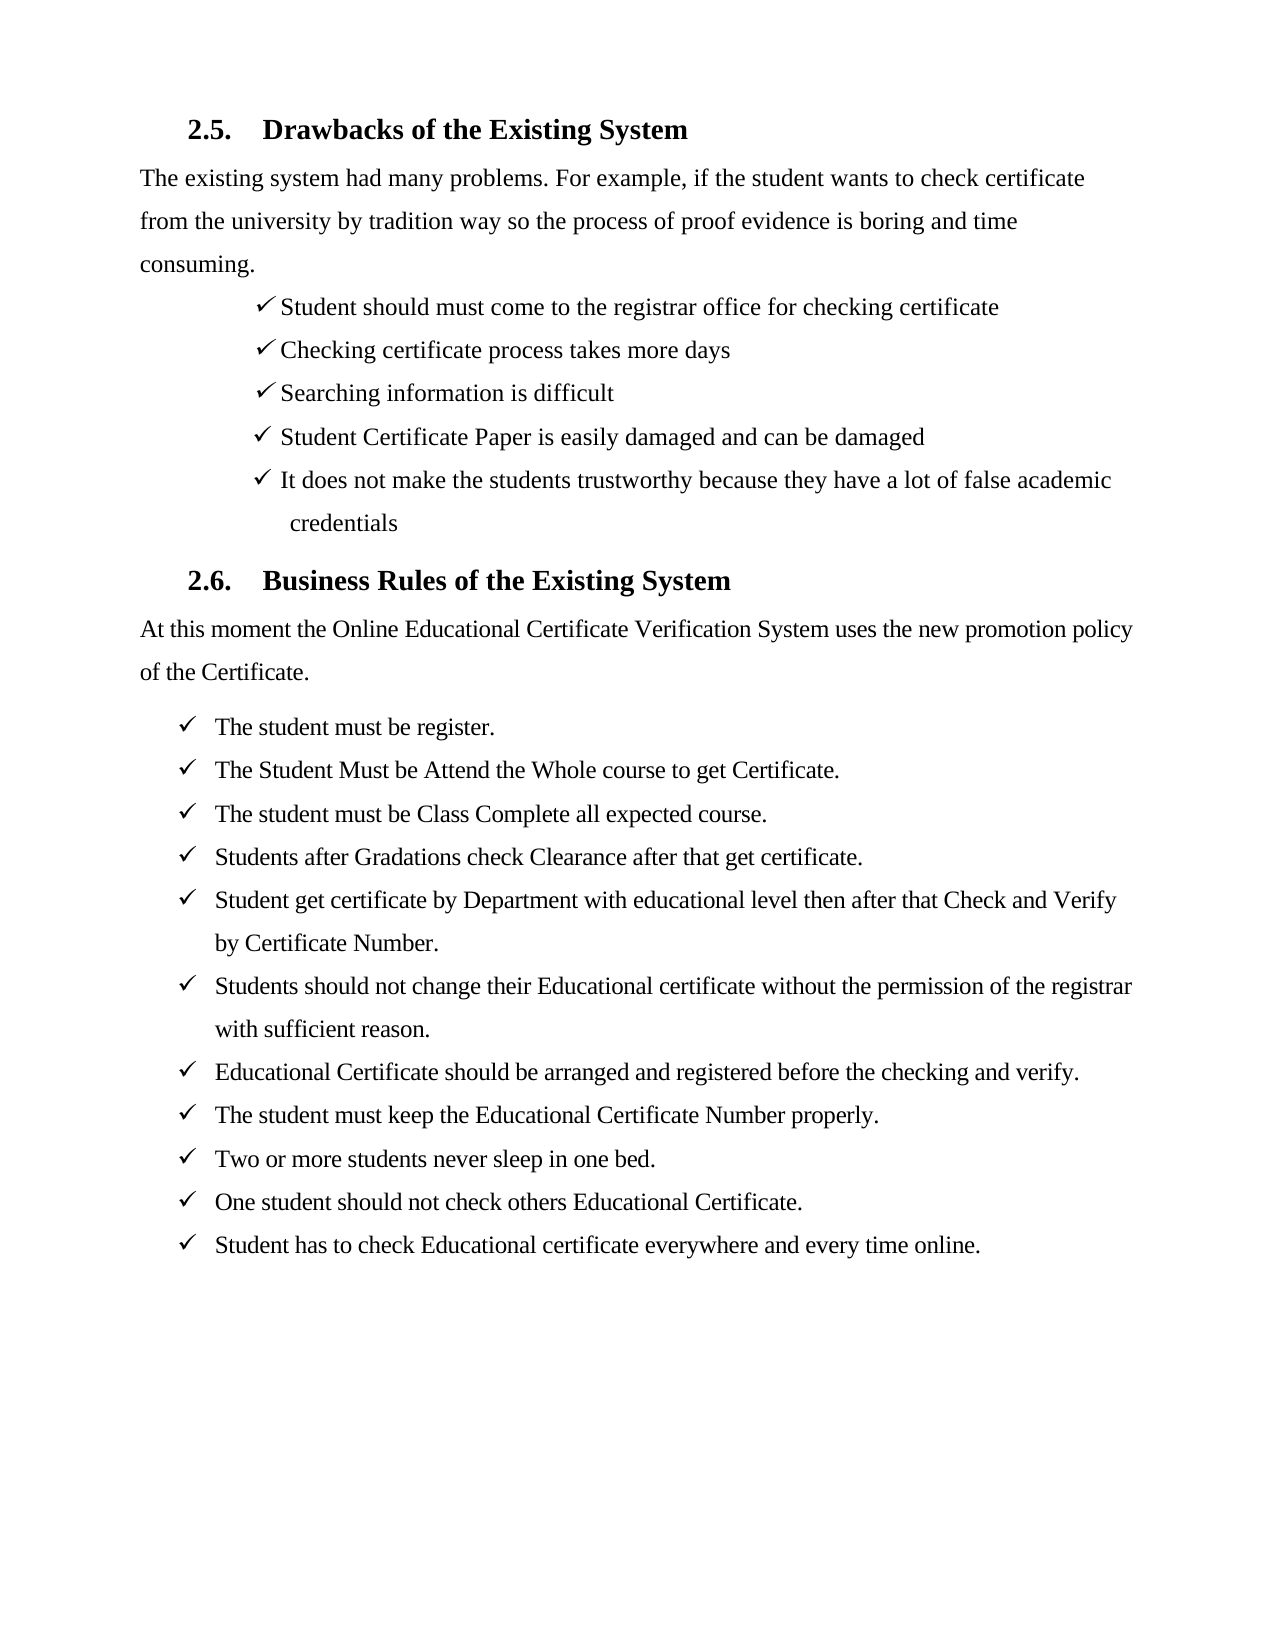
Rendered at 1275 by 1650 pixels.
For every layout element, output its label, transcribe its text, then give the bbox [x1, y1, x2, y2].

text 2.6. Business Rules of the Existing System [187, 563, 1137, 597]
text The existing system had many problems. For example, if the student wants to check certificate from the university by tradition way so the process of proof evidence is boring and time consuming. [139, 163, 1124, 278]
list It does not make the students trustworthy because they have a lot of false academic credentials [252, 465, 1137, 537]
list Checking certificate process takes more days [252, 335, 1137, 364]
text At this moment the Online Educational Certificate Verification System uses the new promotion policy of the Certificate. [139, 614, 1137, 686]
list The student must be Class Complete all expected course. [177, 799, 1137, 827]
text 2.5. Drawbacks of the Existing System [187, 112, 1137, 146]
list Student get certificate by Department with educational level then after that Check and Verify by Certificate Number. [177, 885, 1137, 957]
list Student has to check Educational certificate everywhere and every time online. [177, 1230, 1137, 1259]
list The student must be register. [177, 712, 1137, 741]
list The Student Must be Attend the Whole course to get Certificate. [177, 756, 1137, 784]
list Student should must come to the registrar office for checking certificate [252, 292, 1137, 321]
list Searching information is difficult [252, 378, 1137, 407]
list Educational Certificate should be arranged and registered before the checking and verify. [177, 1057, 1137, 1086]
list One student should not check others Educational Certificate. [177, 1187, 1137, 1216]
list Students after Gradations check Clearance after that get certificate. [177, 842, 1137, 871]
list The student must keep the Educational Certificate Number properly. [177, 1101, 1137, 1129]
list Student Certificate Paper is easily damaged and can be damaged [252, 422, 1137, 450]
list Two or more students never sleep in one bed. [177, 1144, 1137, 1172]
list Students should not change their Educational certificate without the permission of the registrar with sufficient reason. [177, 971, 1137, 1043]
